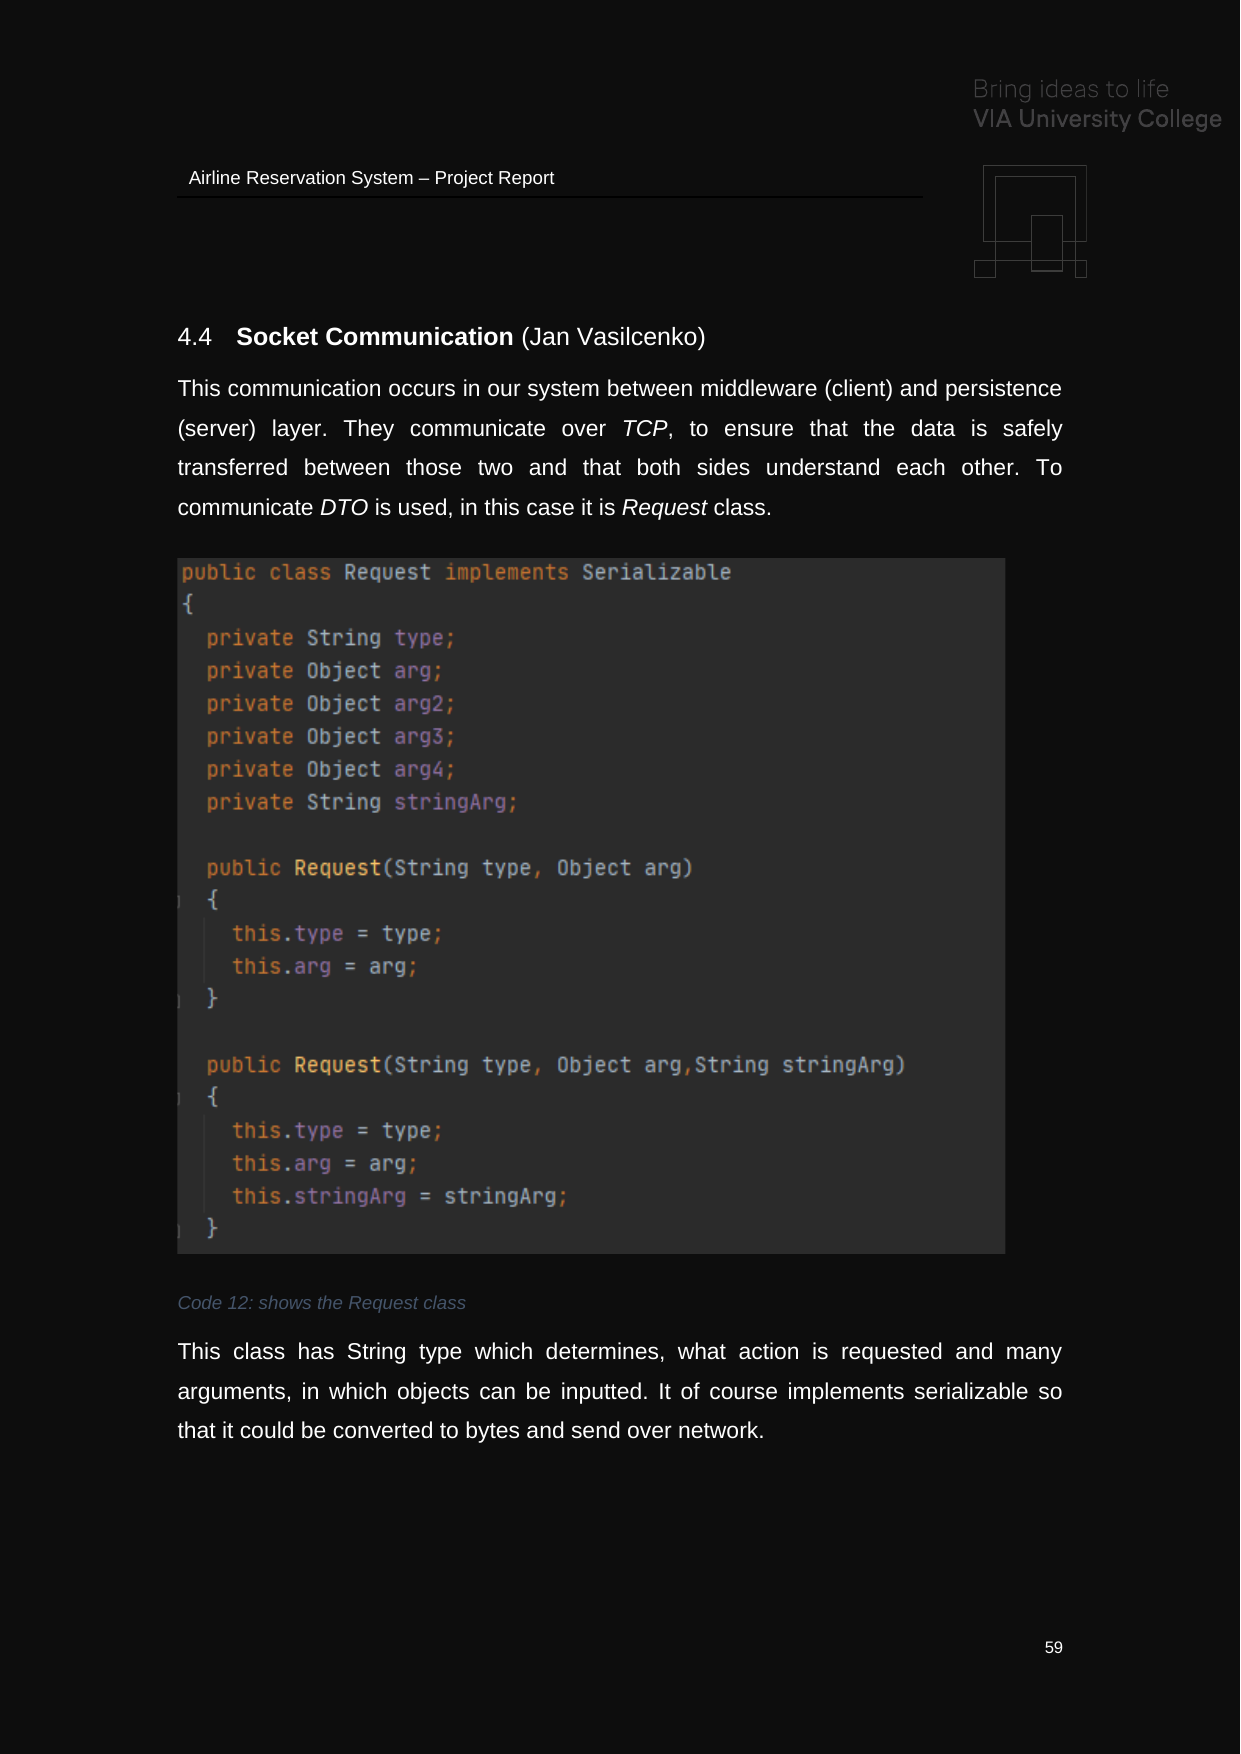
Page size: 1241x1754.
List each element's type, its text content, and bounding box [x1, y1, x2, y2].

subtitle Socket Communication (Jan Vasilcenko) [177, 319, 1063, 350]
text This communication occurs in our system between middleware (client) and persistence (server) layer. They communicate over TCP, to ensure that the data is safely transferred between those two and that both sides understand each other. To communicate DTO is used, in this case it is Request class. [177, 375, 1063, 520]
picture [177, 558, 1006, 1254]
text This class has String type which determines, what action is requested and many arguments, in which objects can be inputted. It of course implements serializable so that it could be converted to bytes and send over network. [177, 1338, 1063, 1443]
text Code 12: shows the Request class [177, 1292, 1063, 1313]
